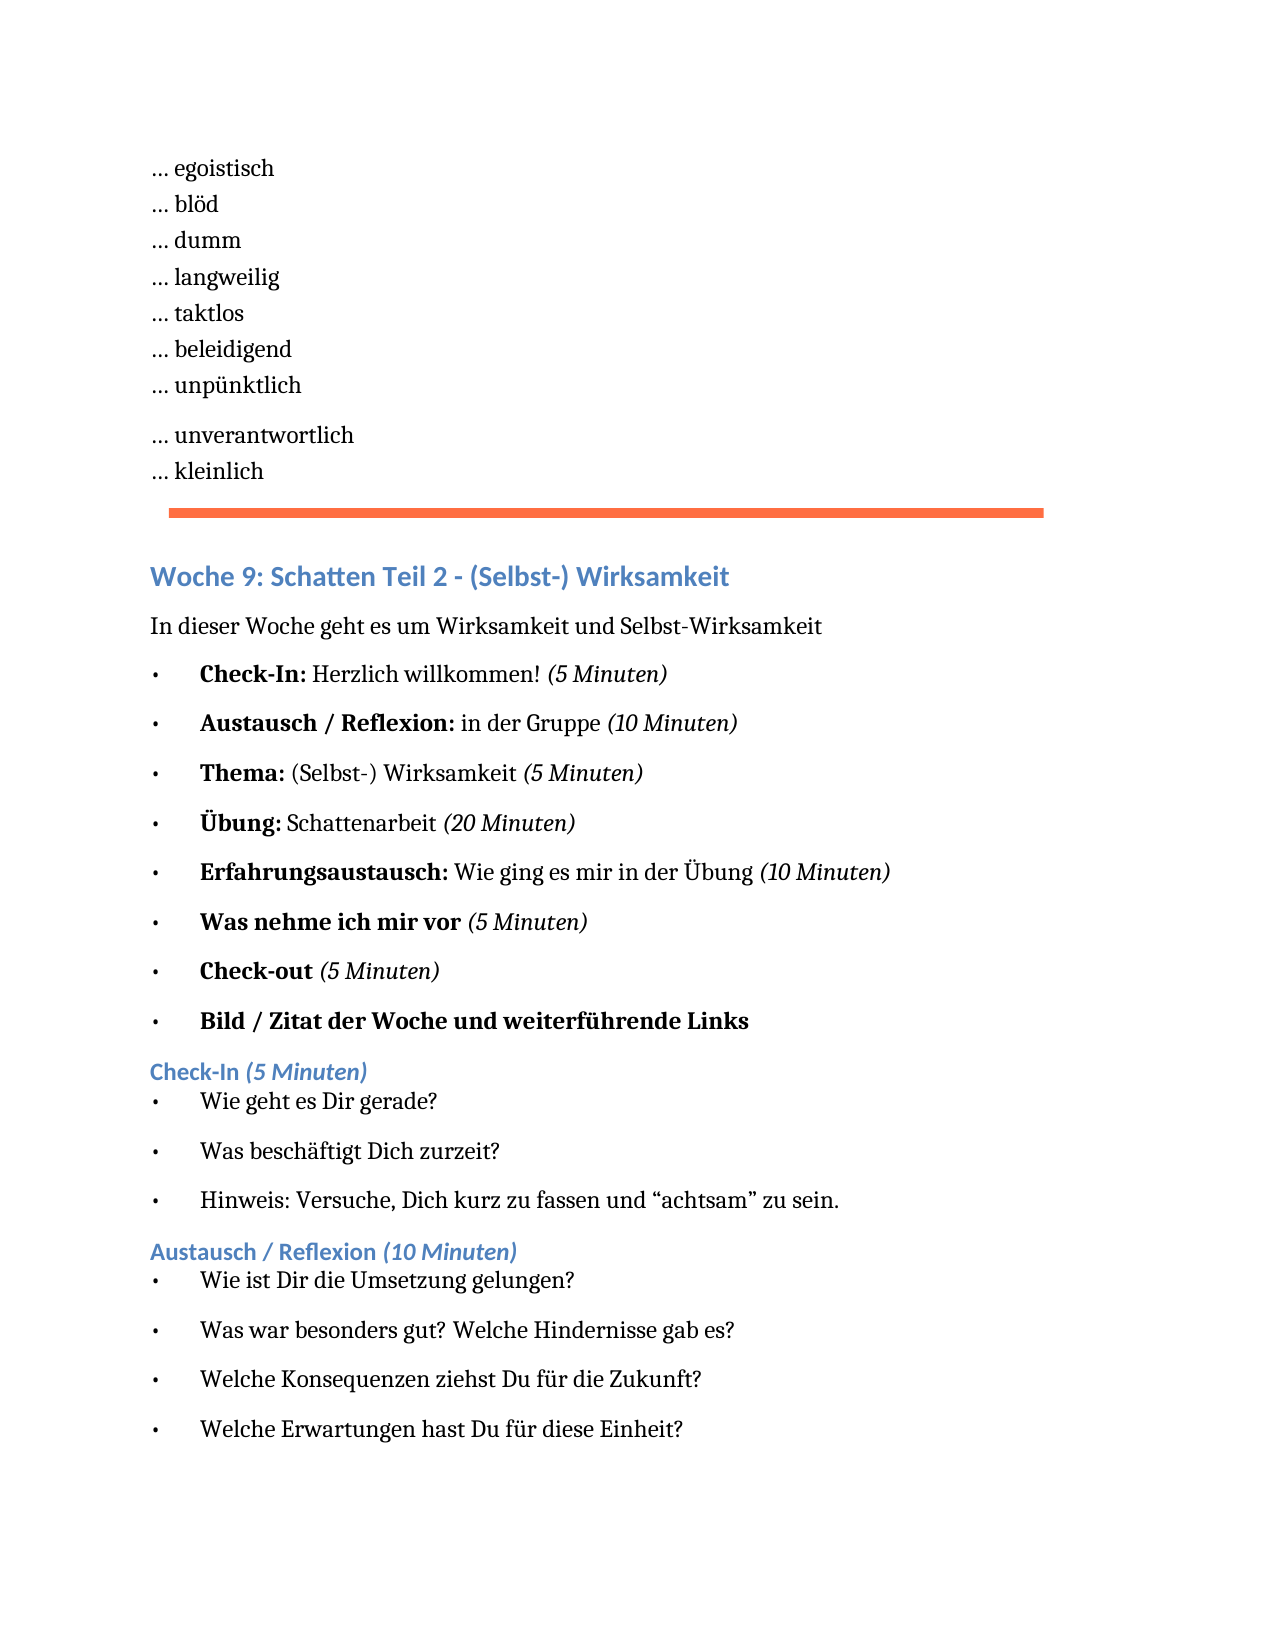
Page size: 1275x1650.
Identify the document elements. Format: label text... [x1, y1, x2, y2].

list Check-In: Herzlich willkommen! (5 Minuten) [150, 660, 1125, 688]
list Was war besonders gut? Welche Hindernisse gab es? [150, 1316, 1125, 1344]
list Was nehme ich mir vor (5 Minuten) [150, 908, 1125, 936]
list Wie ist Dir die Umsetzung gelungen? [150, 1266, 1125, 1295]
list Bild / Zitat der Woche und weiterführende Links [150, 1007, 1125, 1036]
table_cell … dumm [139, 223, 1275, 259]
subtitle Check-In (5 Minuten) [150, 1056, 1125, 1087]
list Wie geht es Dir gerade? [150, 1087, 1125, 1116]
picture [168, 508, 1044, 518]
table_cell … taktlos [139, 295, 1275, 331]
list Übung: Schattenarbeit (20 Minuten) [150, 808, 1125, 837]
subtitle Woche 9: Schatten Teil 2 - (Selbst-) Wirksamkeit [150, 558, 1125, 593]
table_cell … blöd [139, 186, 1275, 222]
list Erfahrungsaustausch: Wie ging es mir in der Übung (10 Minuten) [150, 858, 1125, 887]
list Was beschäftigt Dich zurzeit? [150, 1137, 1125, 1165]
list Hinweis: Versuche, Dich kurz zu fassen und “achtsam” zu sein. [150, 1186, 1125, 1215]
list Check-out (5 Minuten) [150, 957, 1125, 986]
subtitle Austausch / Reflexion (10 Minuten) [150, 1236, 1125, 1266]
text In dieser Woche geht es um Wirksamkeit und Selbst-Wirksamkeit [150, 612, 1125, 641]
table_cell … langweilig [139, 259, 1275, 295]
list Austausch / Reflexion: in der Gruppe (10 Minuten) [150, 709, 1125, 738]
table_cell … egoistisch [139, 150, 1275, 186]
table_cell … kleinlich [139, 453, 1275, 489]
list Welche Konsequenzen ziehst Du für die Zukunft? [150, 1365, 1125, 1394]
table_cell … unverantwortlich [139, 417, 1275, 453]
list Welche Erwartungen hast Du für diese Einheit? [150, 1415, 1125, 1444]
list Thema: (Selbst-) Wirksamkeit (5 Minuten) [150, 759, 1125, 788]
table_cell … beleidigend [139, 331, 1275, 367]
table_cell … unpünktlich [139, 368, 1275, 417]
